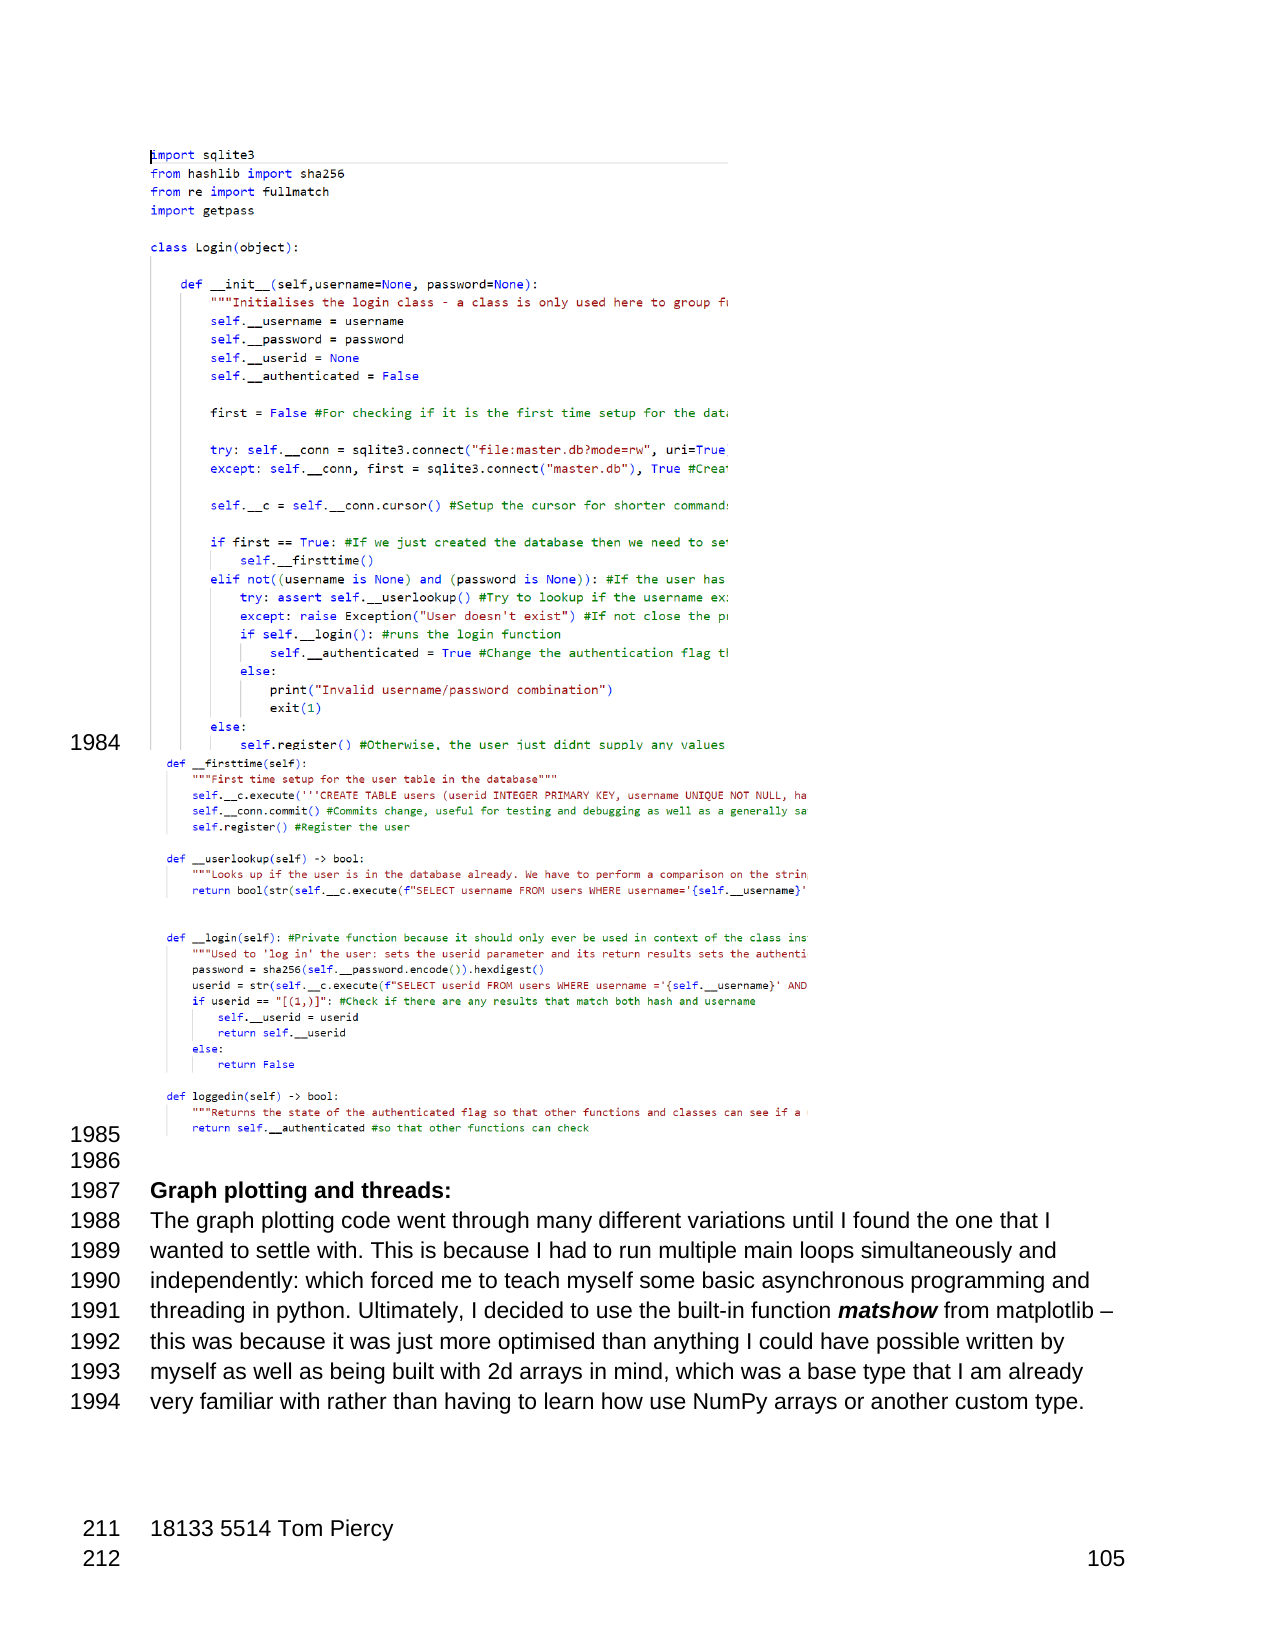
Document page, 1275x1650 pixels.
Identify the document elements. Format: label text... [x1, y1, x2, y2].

picture [150, 150, 728, 750]
text The graph plotting code went through many different variations until I found the one that I wanted to settle with. This is because I had to run multiple main loops simultaneously and independently: which forced me to teach myself some basic asynchronous programming and threading in python. Ultimately, I decided to use the built-in function matshow from matplotlib – this was because it was just more optimised than anything I could have possible written by myself as well as being built with 2d arrays in mind, which was a base type that I am already very familiar with rather than having to learn how use NumPy arrays or another custom type. [150, 1207, 1125, 1414]
text Graph plotting and threads: [150, 1177, 1125, 1203]
picture [150, 753, 808, 1143]
